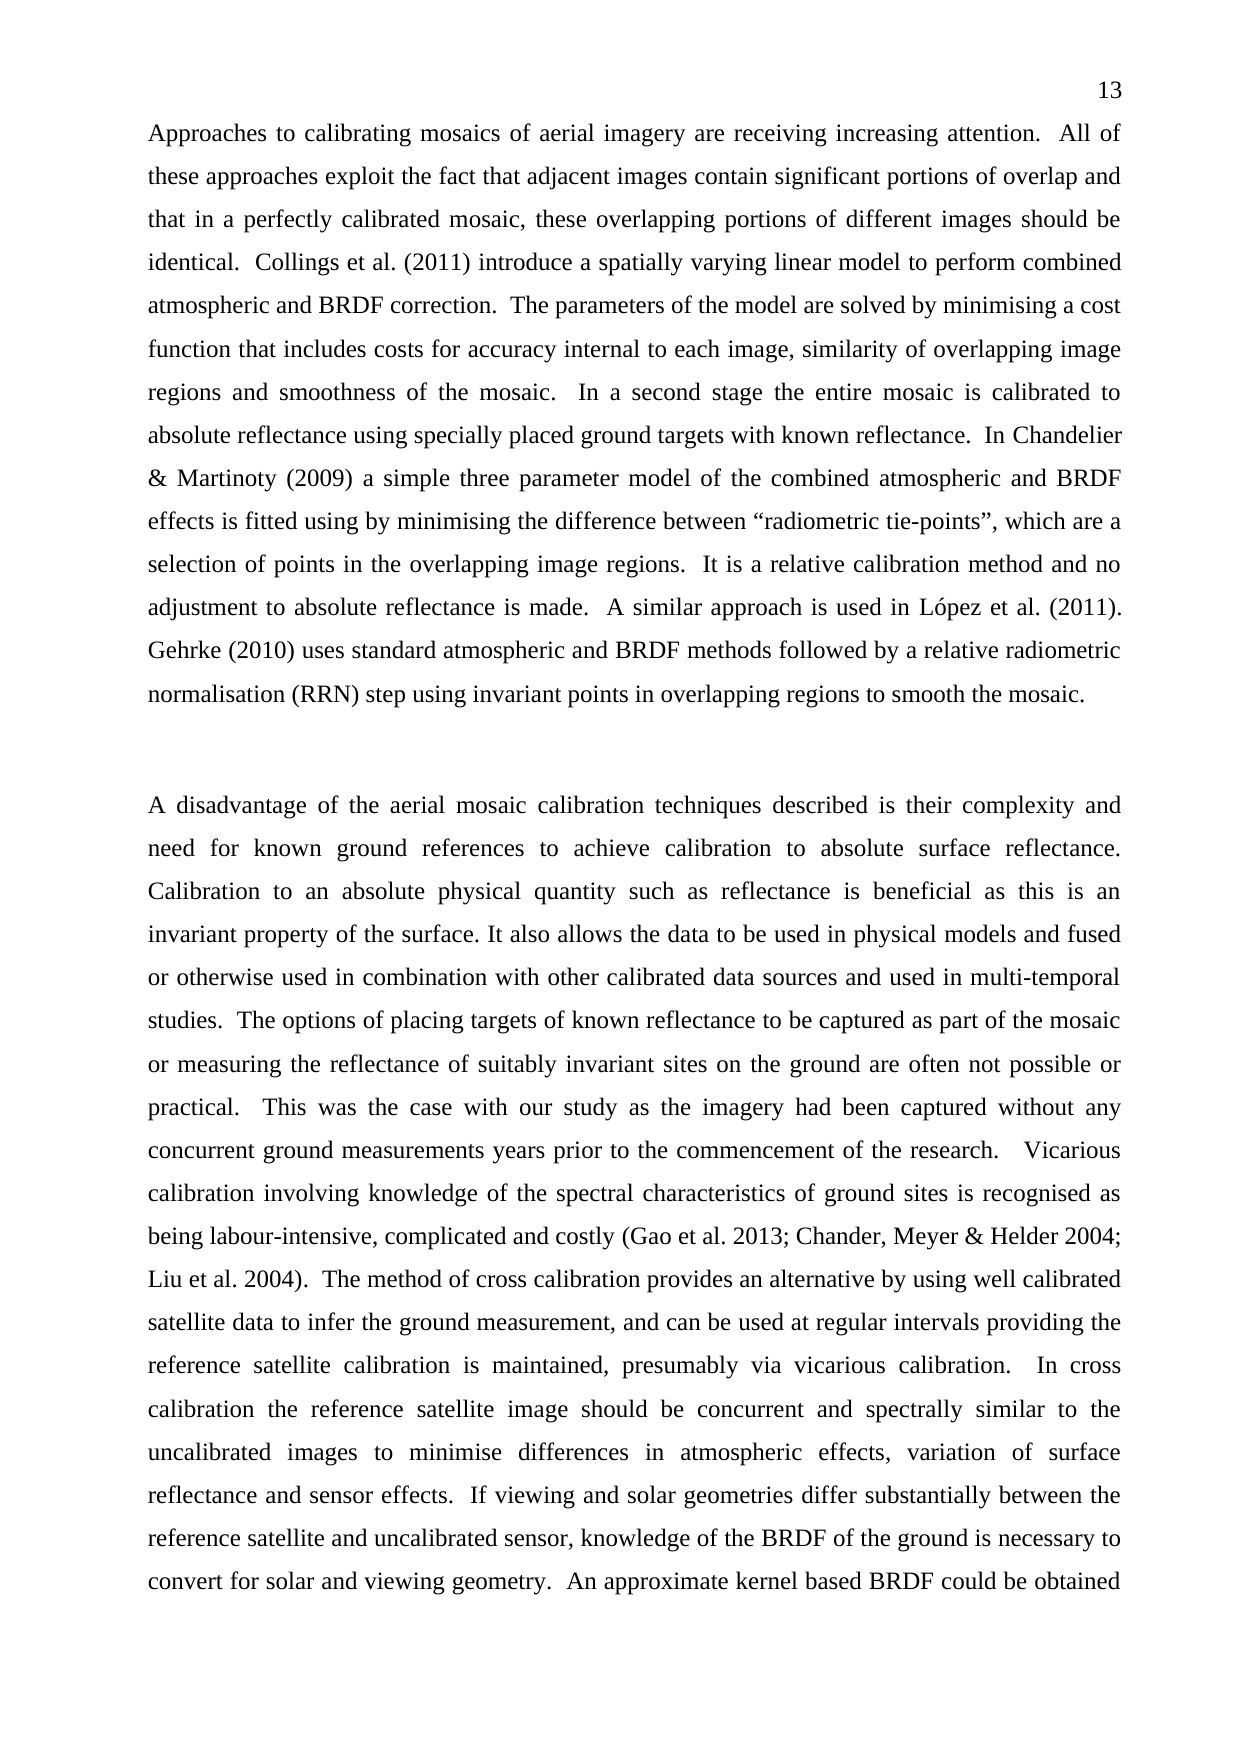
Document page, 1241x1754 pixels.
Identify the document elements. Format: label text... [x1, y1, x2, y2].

text Approaches to calibrating mosaics of aerial imagery are receiving increasing attention. All of these approaches exploit the fact that adjacent images contain significant portions of overlap and that in a perfectly calibrated mosaic, these overlapping portions of different images should be identical. Collings et al. (2011) introduce a spatially varying linear model to perform combined atmospheric and BRDF correction. The parameters of the model are solved by minimising a cost function that includes costs for accuracy internal to each image, similarity of overlapping image regions and smoothness of the mosaic. In a second stage the entire mosaic is calibrated to absolute reflectance using specially placed ground targets with known reflectance. In Chandelier & Martinoty (2009) a simple three parameter model of the combined atmospheric and BRDF effects is fitted using by minimising the difference between “radiometric tie-points”, which are a selection of points in the overlapping image regions. It is a relative calibration method and no adjustment to absolute reflectance is made. A similar approach is used in López et al. (2011). Gehrke (2010) uses standard atmospheric and BRDF methods followed by a relative radiometric normalisation (RRN) step using invariant points in overlapping regions to smooth the mosaic. [148, 118, 1122, 707]
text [148, 790, 1122, 1595]
